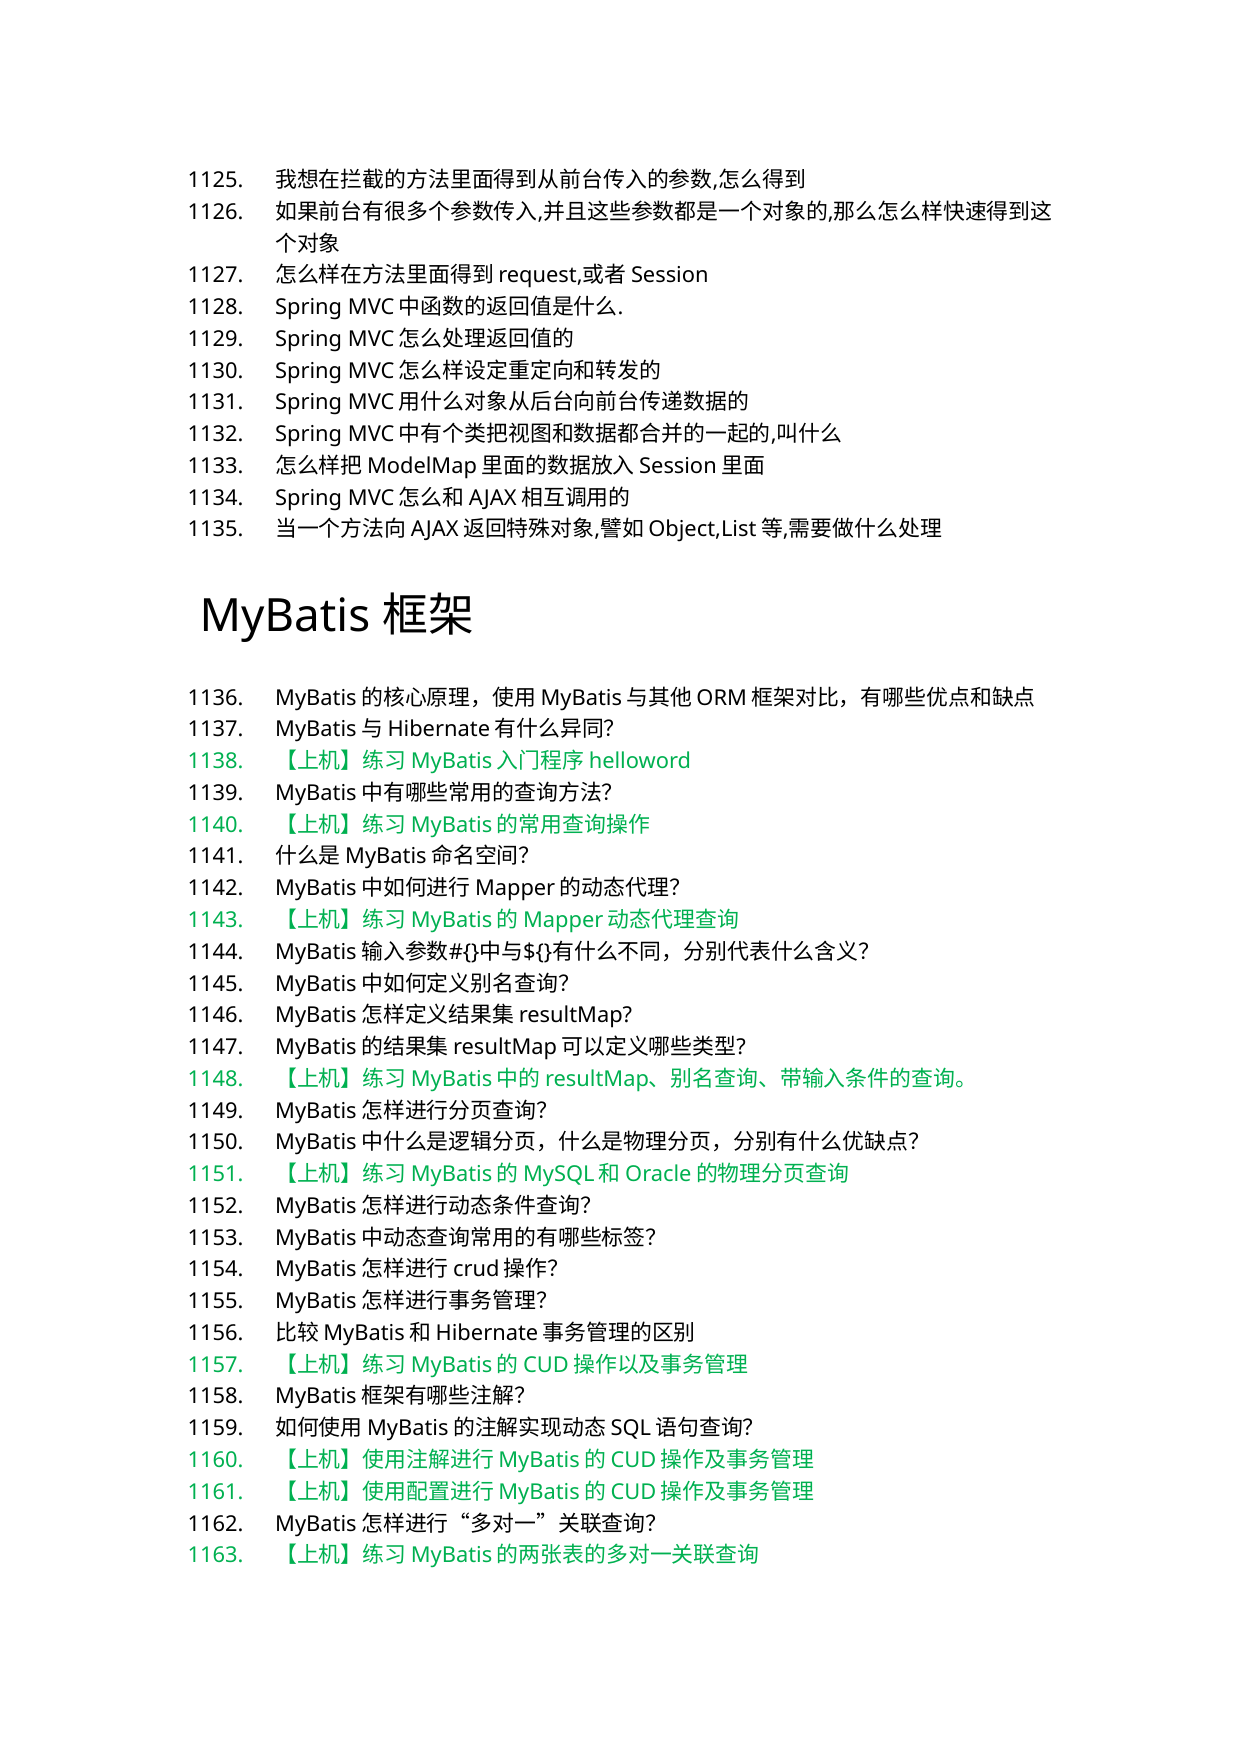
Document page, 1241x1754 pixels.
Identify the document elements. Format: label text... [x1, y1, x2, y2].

list MyBatis的核心原理，使用MyBatis与其他ORM框架对比，有哪些优点和缺点 [187, 679, 1053, 711]
list 怎么样在方法里面得到request,或者Session [187, 257, 1053, 289]
list 什么是MyBatis命名空间？ [187, 838, 1053, 870]
list 我想在拦截的方法里面得到从前台传入的参数,怎么得到 [187, 162, 1053, 194]
list Spring MVC怎么和AJAX相互调用的 [187, 480, 1053, 511]
list Spring MVC怎么样设定重定向和转发的 [187, 353, 1053, 384]
list Spring MVC用什么对象从后台向前台传递数据的 [187, 384, 1053, 416]
list 当一个方法向AJAX返回特殊对象,譬如Object,List等,需要做什么处理 [187, 511, 1053, 543]
list MyBatis怎样进行分页查询？ [187, 1093, 1053, 1124]
list 【上机】练习MyBatis的常用查询操作 [187, 807, 1053, 838]
list Spring MVC怎么处理返回值的 [187, 321, 1053, 353]
list MyBatis中什么是逻辑分页，什么是物理分页，分别有什么优缺点？ [187, 1124, 1053, 1156]
list 【上机】练习MyBatis的MySQL和Oracle的物理分页查询 [187, 1156, 1053, 1188]
subtitle MyBatis 框架 [199, 579, 1053, 645]
list MyBatis怎样进行事务管理？ [187, 1283, 1053, 1315]
list MyBatis输入参数#{}中与${}有什么不同，分别代表什么含义？ [187, 934, 1053, 966]
list 【上机】练习MyBatis入门程序helloword [187, 743, 1053, 775]
list 【上机】练习MyBatis的CUD操作以及事务管理 [187, 1347, 1053, 1378]
list MyBatis框架有哪些注解？ [187, 1378, 1053, 1410]
list MyBatis怎样定义结果集resultMap? [187, 997, 1053, 1029]
list MyBatis中有哪些常用的查询方法？ [187, 775, 1053, 807]
list 如何使用MyBatis的注解实现动态SQL语句查询？ [187, 1410, 1053, 1442]
list Spring MVC中有个类把视图和数据都合并的一起的,叫什么 [187, 416, 1053, 448]
list MyBatis怎样进行crud操作？ [187, 1251, 1053, 1283]
list 【上机】使用配置进行MyBatis的CUD操作及事务管理 [187, 1474, 1053, 1506]
list 【上机】练习MyBatis的两张表的多对一关联查询 [187, 1537, 1053, 1569]
list MyBatis中如何进行Mapper的动态代理？ [187, 870, 1053, 902]
list MyBatis与Hibernate有什么异同？ [187, 711, 1053, 743]
list MyBatis怎样进行动态条件查询？ [187, 1188, 1053, 1220]
list MyBatis中动态查询常用的有哪些标签？ [187, 1220, 1053, 1251]
list MyBatis怎样进行“多对一”关联查询？ [187, 1506, 1053, 1537]
list 比较MyBatis和Hibernate事务管理的区别 [187, 1315, 1053, 1347]
list 如果前台有很多个参数传入,并且这些参数都是一个对象的,那么怎么样快速得到这 个对象 [187, 194, 1053, 257]
list MyBatis的结果集resultMap可以定义哪些类型? [187, 1029, 1053, 1061]
list MyBatis中如何定义别名查询？ [187, 966, 1053, 997]
list 【上机】练习MyBatis的Mapper动态代理查询 [187, 902, 1053, 934]
list 【上机】使用注解进行MyBatis的CUD操作及事务管理 [187, 1442, 1053, 1474]
list 【上机】练习MyBatis中的resultMap、别名查询、带输入条件的查询。 [187, 1061, 1053, 1093]
list 怎么样把ModelMap里面的数据放入Session里面 [187, 448, 1053, 480]
list Spring MVC中函数的返回值是什么. [187, 289, 1053, 321]
